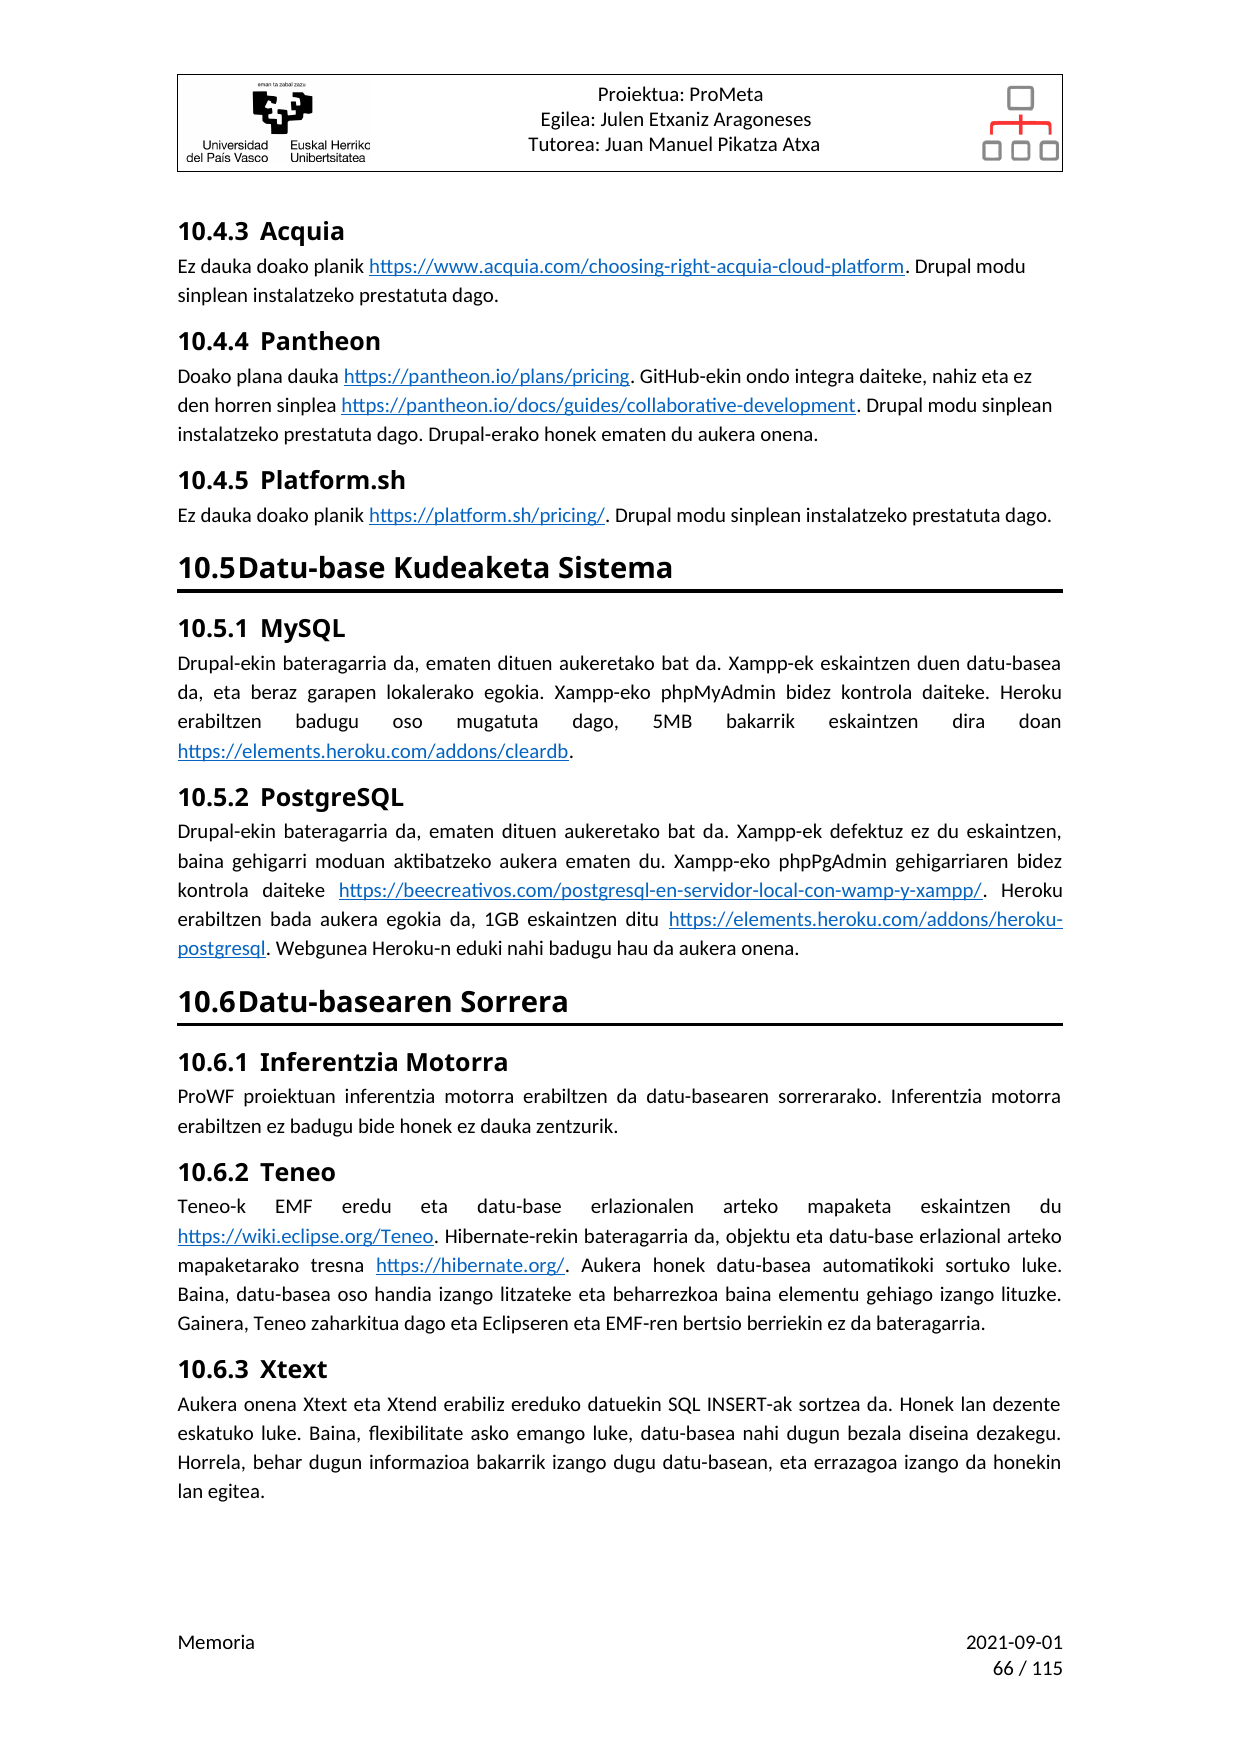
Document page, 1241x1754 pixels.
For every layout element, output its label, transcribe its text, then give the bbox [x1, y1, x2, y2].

text Ez dauka doako planik https://www.acquia.com/choosing-right-acquia-cloud-platform. Drupal modu sinplean instalatzeko prestatuta dago. [177, 253, 1063, 307]
subtitle MySQL [177, 611, 1063, 645]
subtitle Platform.sh [177, 463, 1063, 497]
text Ez dauka doako planik https://platform.sh/pricing/. Drupal modu sinplean instalatzeko prestatuta dago. [177, 502, 1063, 527]
subtitle Datu-basearen Sorrera [177, 981, 1063, 1023]
text Teneo-k EMF eredu eta datu-base erlazionalen arteko mapaketa eskaintzen du https://wiki.eclipse.org/Teneo. Hibernate-rekin bateragarria da, objektu eta datu-base erlazional arteko mapaketarako tresna https://hibernate.org/. Aukera honek datu-basea automatikoki sortuko luke. Baina, datu-basea oso handia izango litzateke eta beharrezkoa baina elementu gehiago izango lituzke. Gainera, Teneo zaharkitua dago eta Eclipseren eta EMF-ren bertsio berriekin ez da bateragarria. [177, 1194, 1063, 1336]
subtitle Datu-base Kudeaketa Sistema [177, 548, 1063, 589]
subtitle Xtext [177, 1352, 1063, 1386]
subtitle Pantheon [177, 324, 1063, 358]
text Drupal-ekin bateragarria da, ematen dituen aukeretako bat da. Xampp-ek eskaintzen duen datu-basea da, eta beraz garapen lokalerako egokia. Xampp-eko phpMyAdmin bidez kontrola daiteke. Heroku erabiltzen badugu oso mugatuta dago, 5MB bakarrik eskaintzen dira doan https://elements.heroku.com/addons/cleardb. [177, 650, 1063, 763]
picture [978, 80, 1060, 162]
picture [182, 81, 370, 162]
subtitle Inferentzia Motorra [177, 1044, 1063, 1078]
subtitle Acquia [177, 214, 1063, 248]
text Aukera onena Xtext eta Xtend erabiliz ereduko datuekin SQL INSERT-ak sortzea da. Honek lan dezente eskatuko luke. Baina, flexibilitate asko emango luke, datu-basea nahi dugun bezala diseina dezakegu. Horrela, behar dugun informazioa bakarrik izango dugu datu-basean, eta errazagoa izango da honekin lan egitea. [177, 1391, 1063, 1504]
text Drupal-ekin bateragarria da, ematen dituen aukeretako bat da. Xampp-ek defektuz ez du eskaintzen, baina gehigarri moduan aktibatzeko aukera ematen du. Xampp-eko phpPgAdmin gehigarriaren bidez kontrola daiteke https://beecreativos.com/postgresql-en-servidor-local-con-wamp-y-xampp/. Heroku erabiltzen bada aukera egokia da, 1GB eskaintzen ditu https://elements.heroku.com/addons/heroku-postgresql. Webgunea Heroku-n eduki nahi badugu hau da aukera onena. [177, 819, 1063, 961]
subtitle PostgreSQL [177, 779, 1063, 813]
text ProWF proiektuan inferentzia motorra erabiltzen da datu-basearen sorrerarako. Inferentzia motorra erabiltzen ez badugu bide honek ez dauka zentzurik. [177, 1084, 1063, 1138]
text Doako plana dauka https://pantheon.io/plans/pricing. GitHub-ekin ondo integra daiteke, nahiz eta ez den horren sinplea https://pantheon.io/docs/guides/collaborative-development. Drupal modu sinplean instalatzeko prestatuta dago. Drupal-erako honek ematen du aukera onena. [177, 363, 1063, 447]
subtitle Teneo [177, 1154, 1063, 1188]
